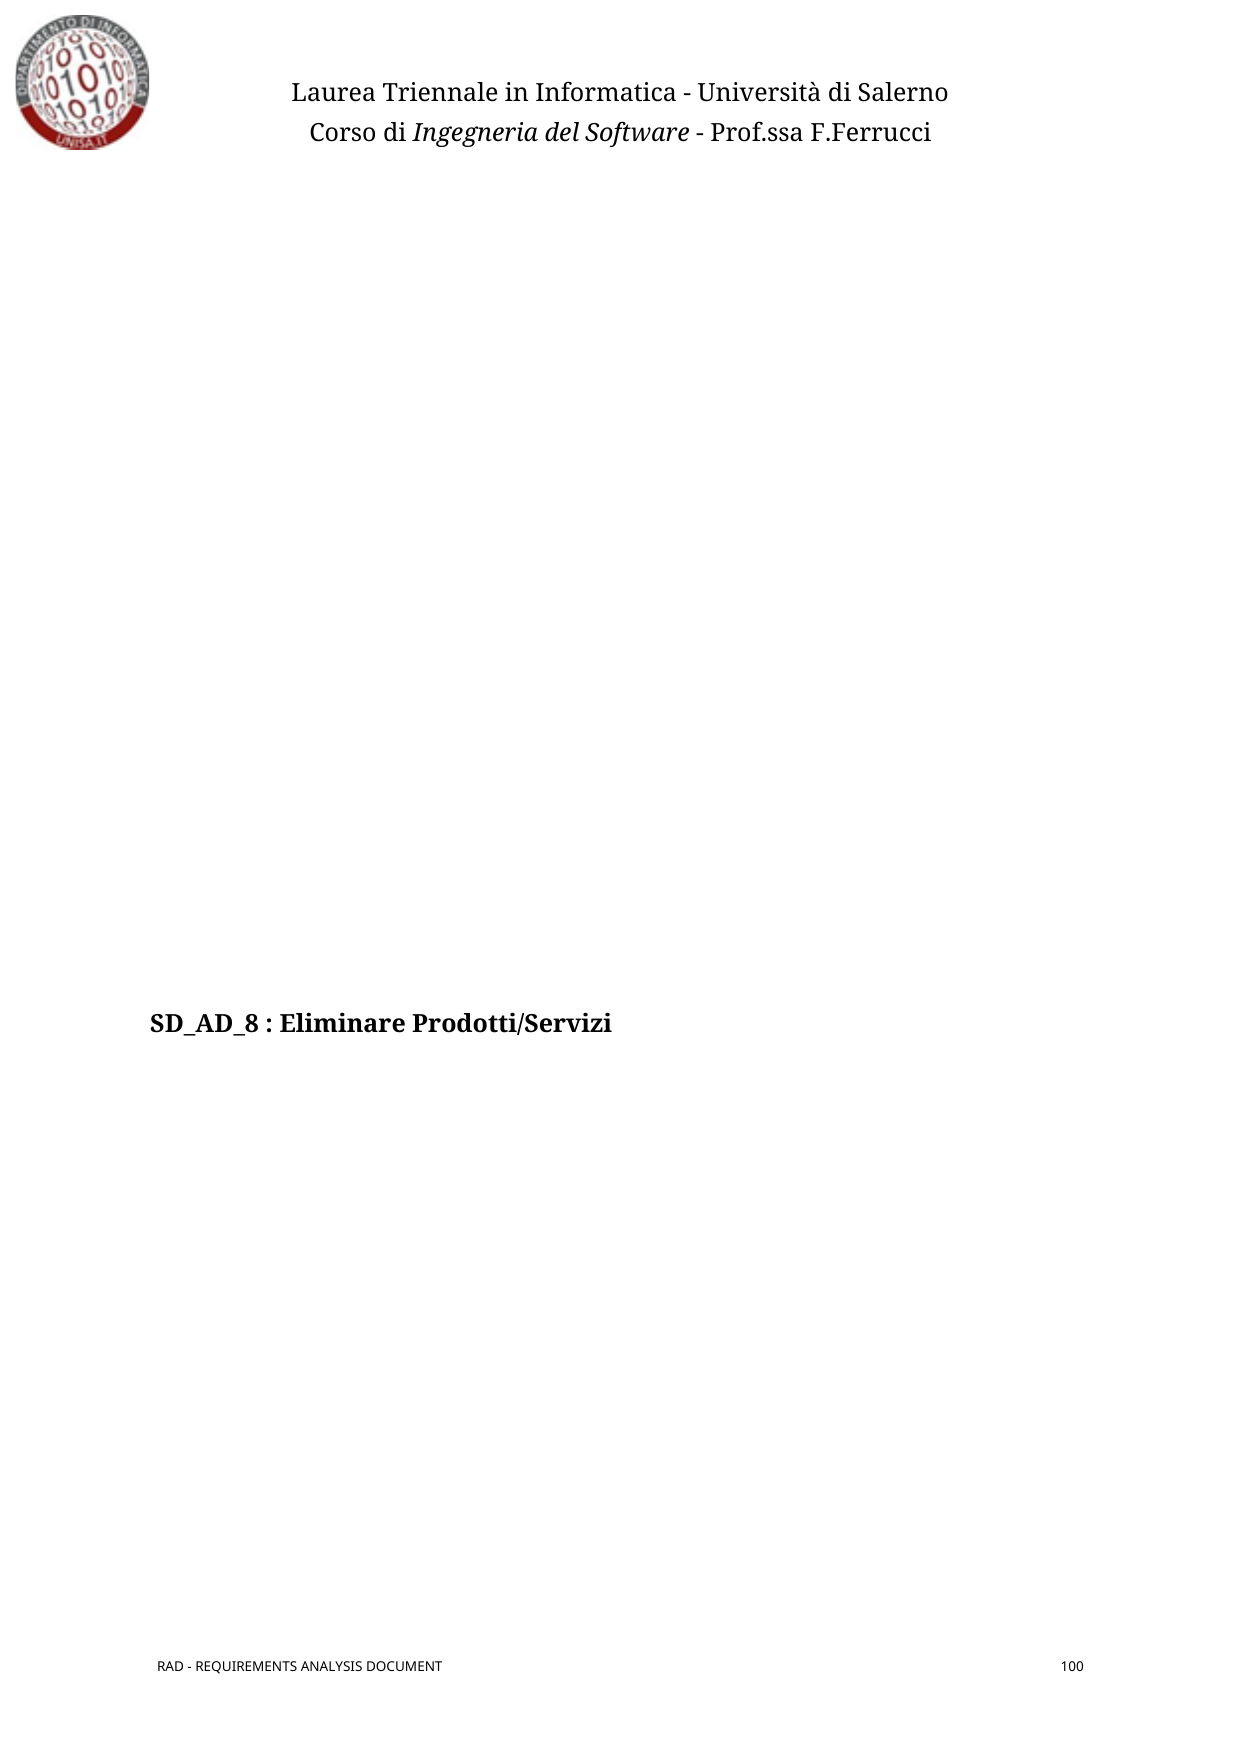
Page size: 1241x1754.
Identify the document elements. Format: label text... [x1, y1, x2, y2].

picture [15, 15, 150, 150]
text SD_AD_8 : Eliminare Prodotti/Servizi [150, 1006, 1090, 1040]
